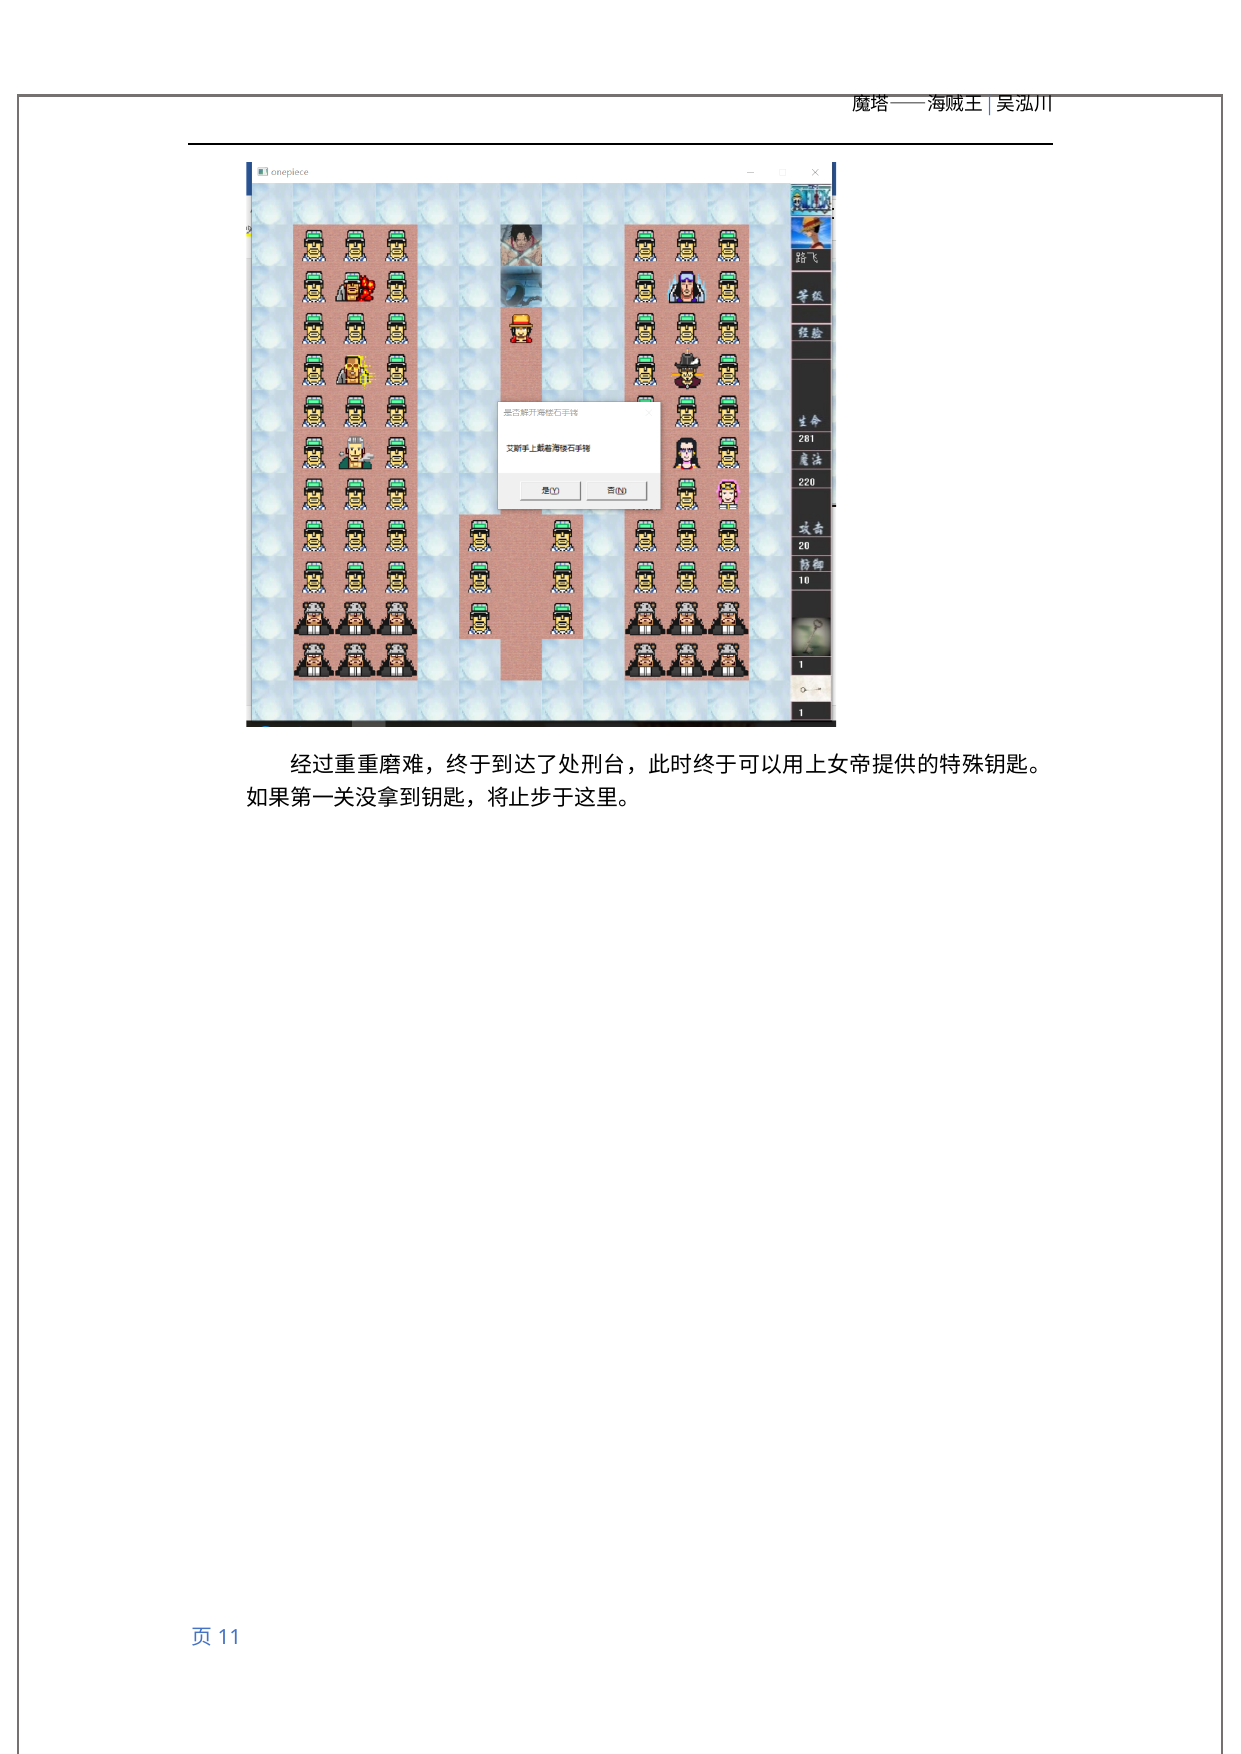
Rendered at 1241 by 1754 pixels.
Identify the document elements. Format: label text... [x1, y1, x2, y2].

list 经过重重磨难，终于到达了处刑台，此时终于可以用上女帝提供的特殊钥匙。如果第一关没拿到钥匙，将止步于这里。 [246, 747, 1053, 812]
picture [246, 162, 837, 727]
